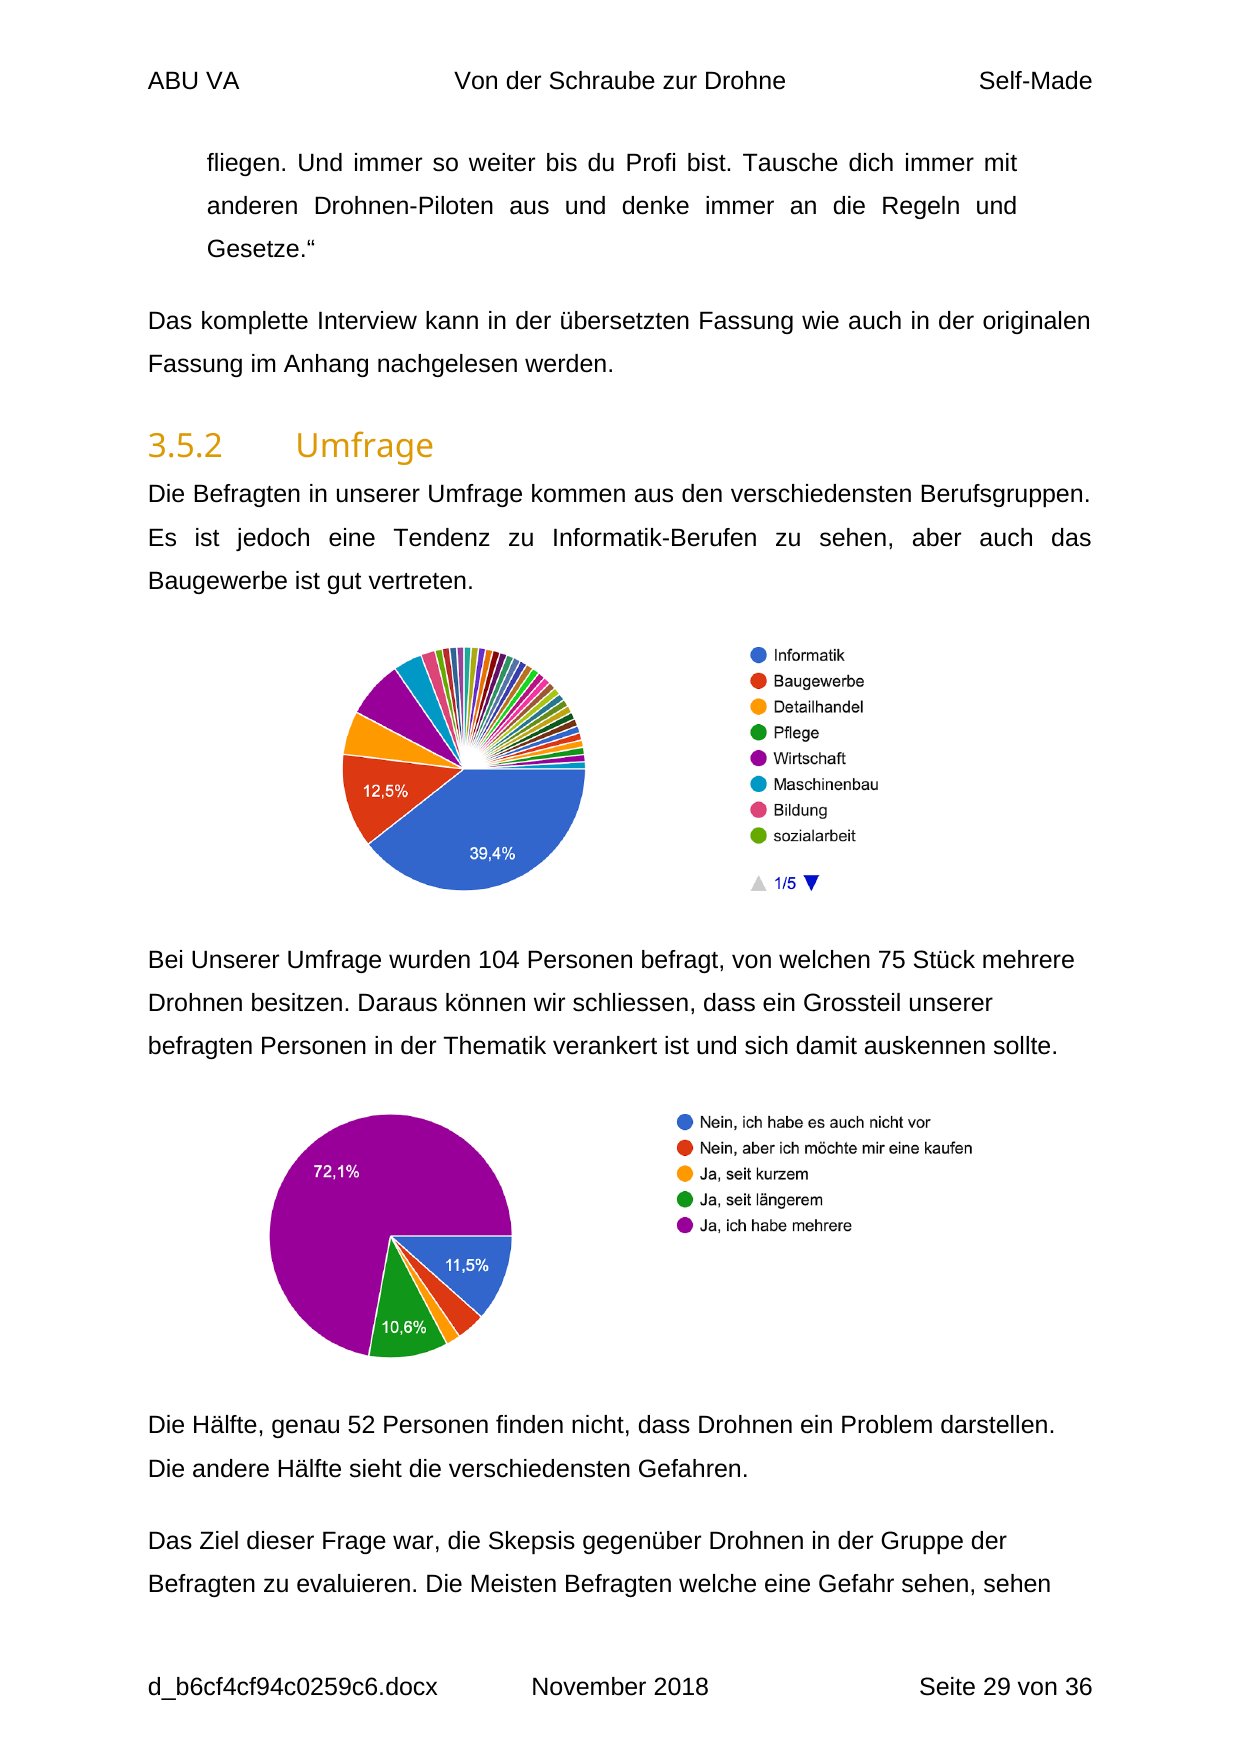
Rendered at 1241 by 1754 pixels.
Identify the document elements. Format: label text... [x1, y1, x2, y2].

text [148, 1526, 1093, 1598]
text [207, 148, 1019, 263]
subtitle Umfrage [148, 422, 1093, 467]
text Das komplette Interview kann in der übersetzten Fassung wie auch in der originalen Fassung im Anhang nachgelesen werden. [148, 306, 1093, 378]
text Bei Unserer Umfrage wurden 104 Personen befragt, von welchen 75 Stück mehrere Drohnen besitzen. Daraus können wir schliessen, dass ein Grossteil unserer befragten Personen in der Thematik verankert ist und sich damit auskennen sollte. [148, 945, 1093, 1060]
picture [329, 638, 911, 902]
text Die Hälfte, genau 52 Personen finden nicht, dass Drohnen ein Problem darstellen. Die andere Hälfte sieht die verschiedensten Gefahren. [148, 1410, 1093, 1482]
picture [261, 1103, 979, 1367]
text Die Befragten in unserer Umfrage kommen aus den verschiedensten Berufsgruppen. Es ist jedoch eine Tendenz zu Informatik-Berufen zu sehen, aber auch das Baugewerbe ist gut vertreten. [148, 479, 1093, 594]
